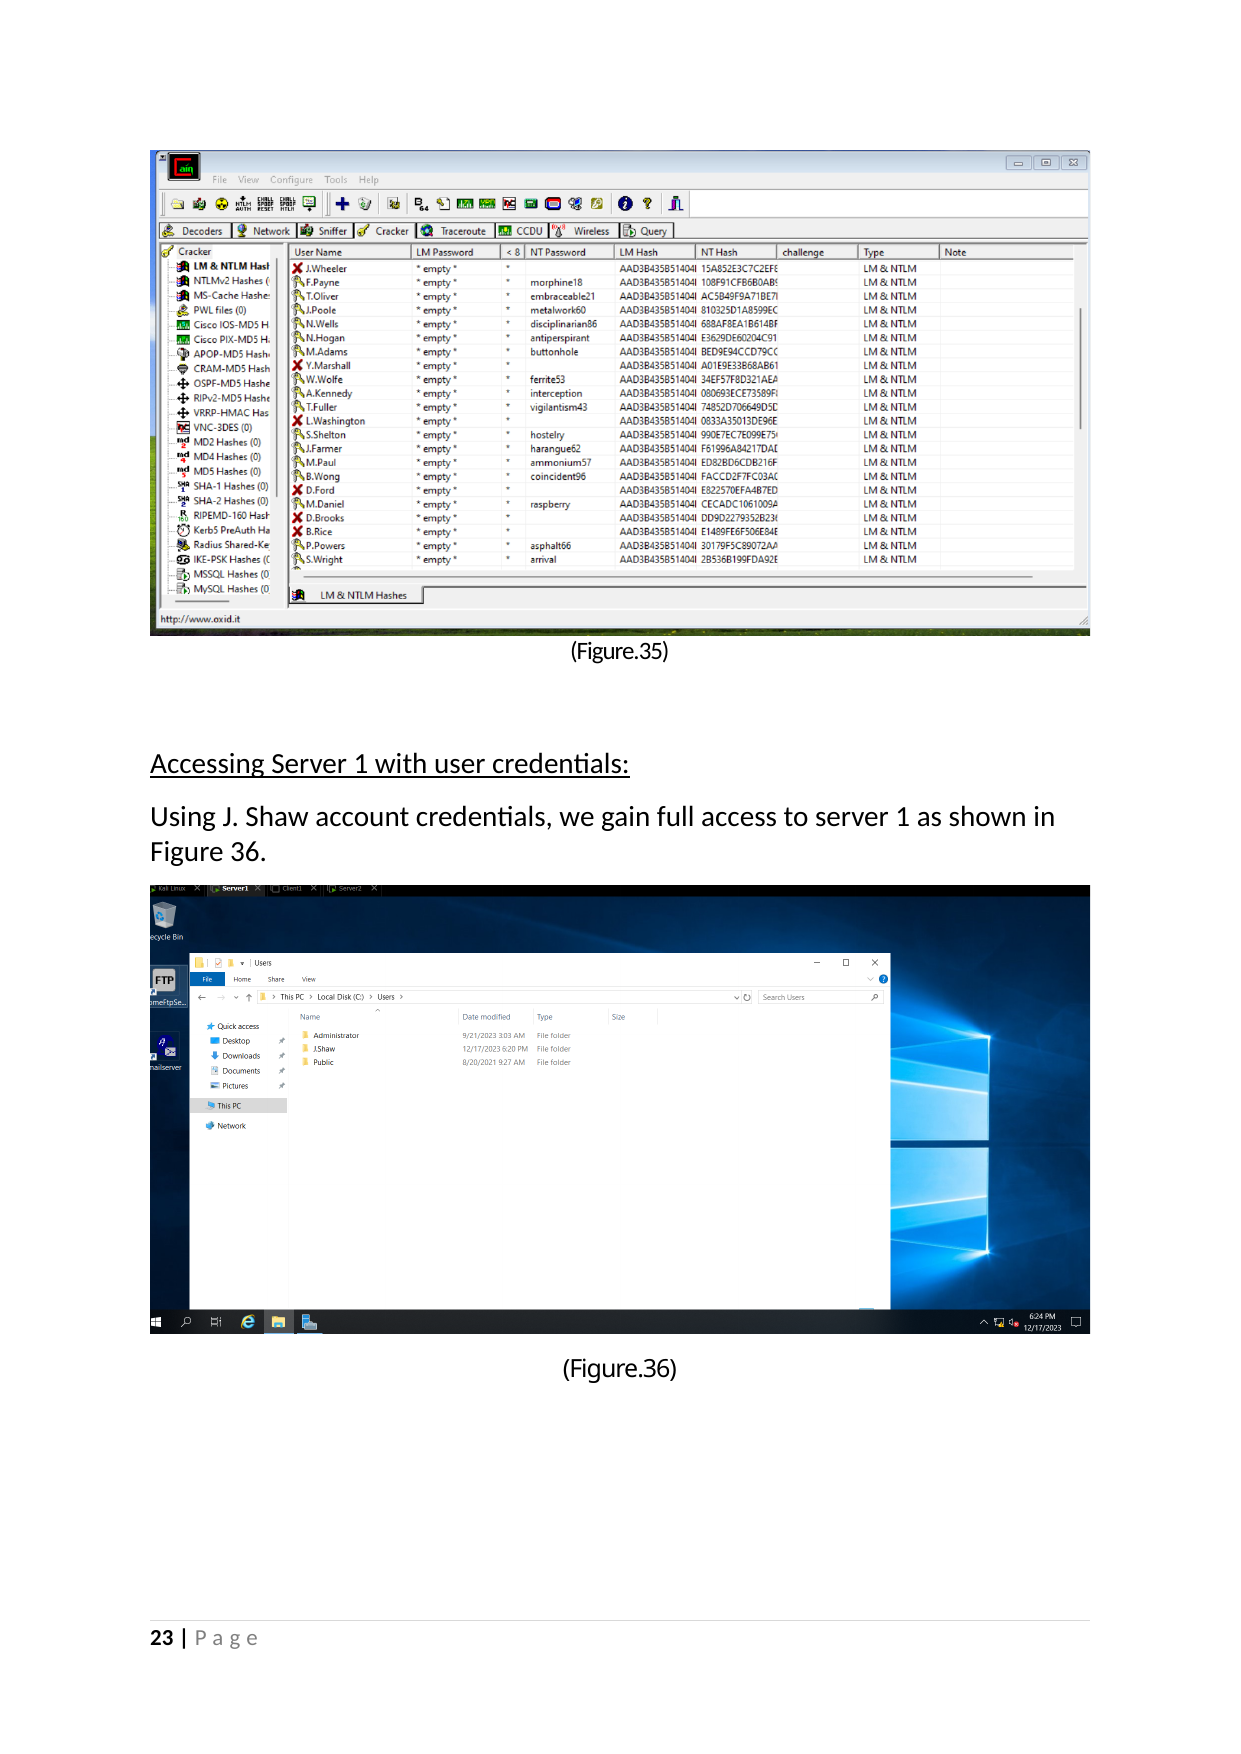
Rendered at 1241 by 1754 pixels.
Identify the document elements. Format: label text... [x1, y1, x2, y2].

picture [150, 150, 1091, 636]
title (Figure.36) [150, 1350, 1090, 1384]
text Using J. Shaw account credentials, we gain full access to server 1 as shown in Figure 36. [150, 798, 1090, 869]
text Accessing Server 1 with user credentials: [150, 745, 1090, 781]
title (Figure.35) [150, 636, 1090, 666]
picture [150, 885, 1091, 1334]
